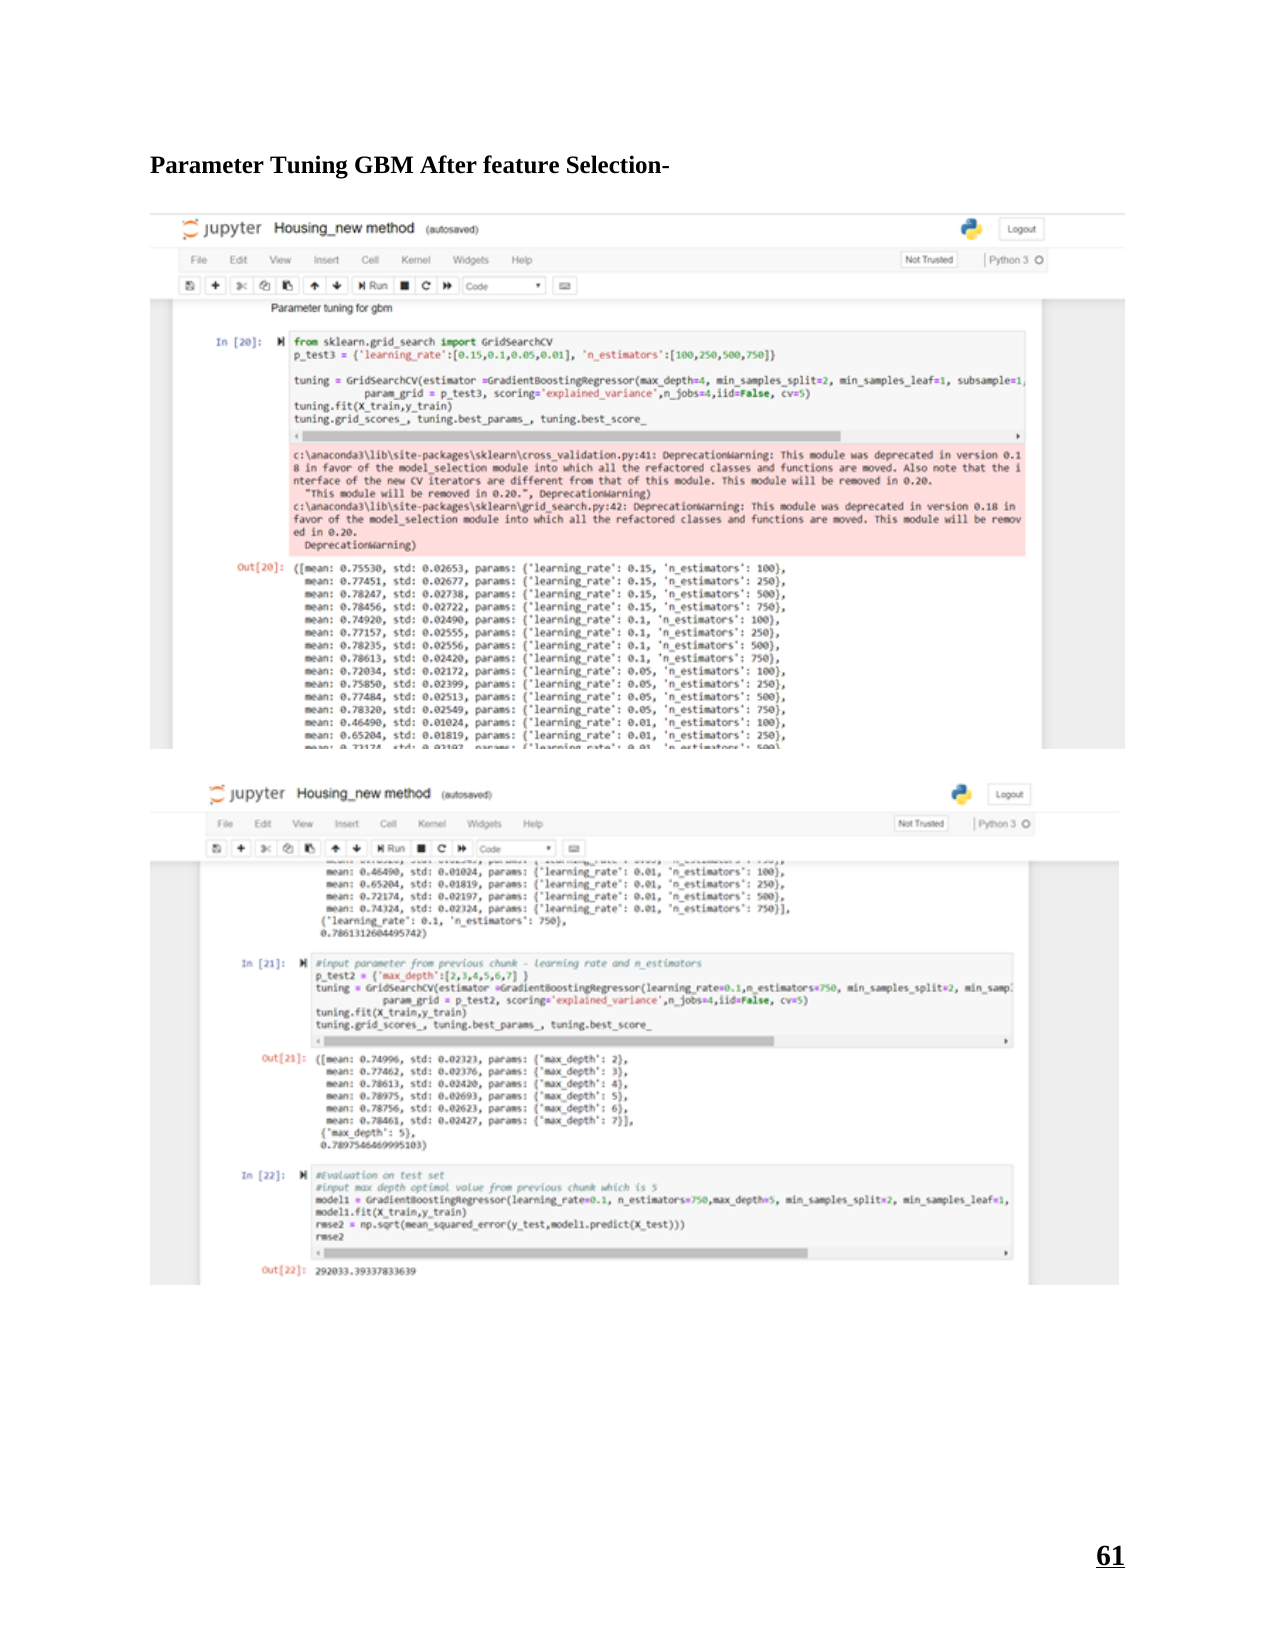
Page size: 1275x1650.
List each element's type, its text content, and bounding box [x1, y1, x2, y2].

text Parameter Tuning GBM After feature Selection- [150, 150, 1125, 179]
picture [150, 782, 1119, 1285]
picture [150, 213, 1125, 749]
